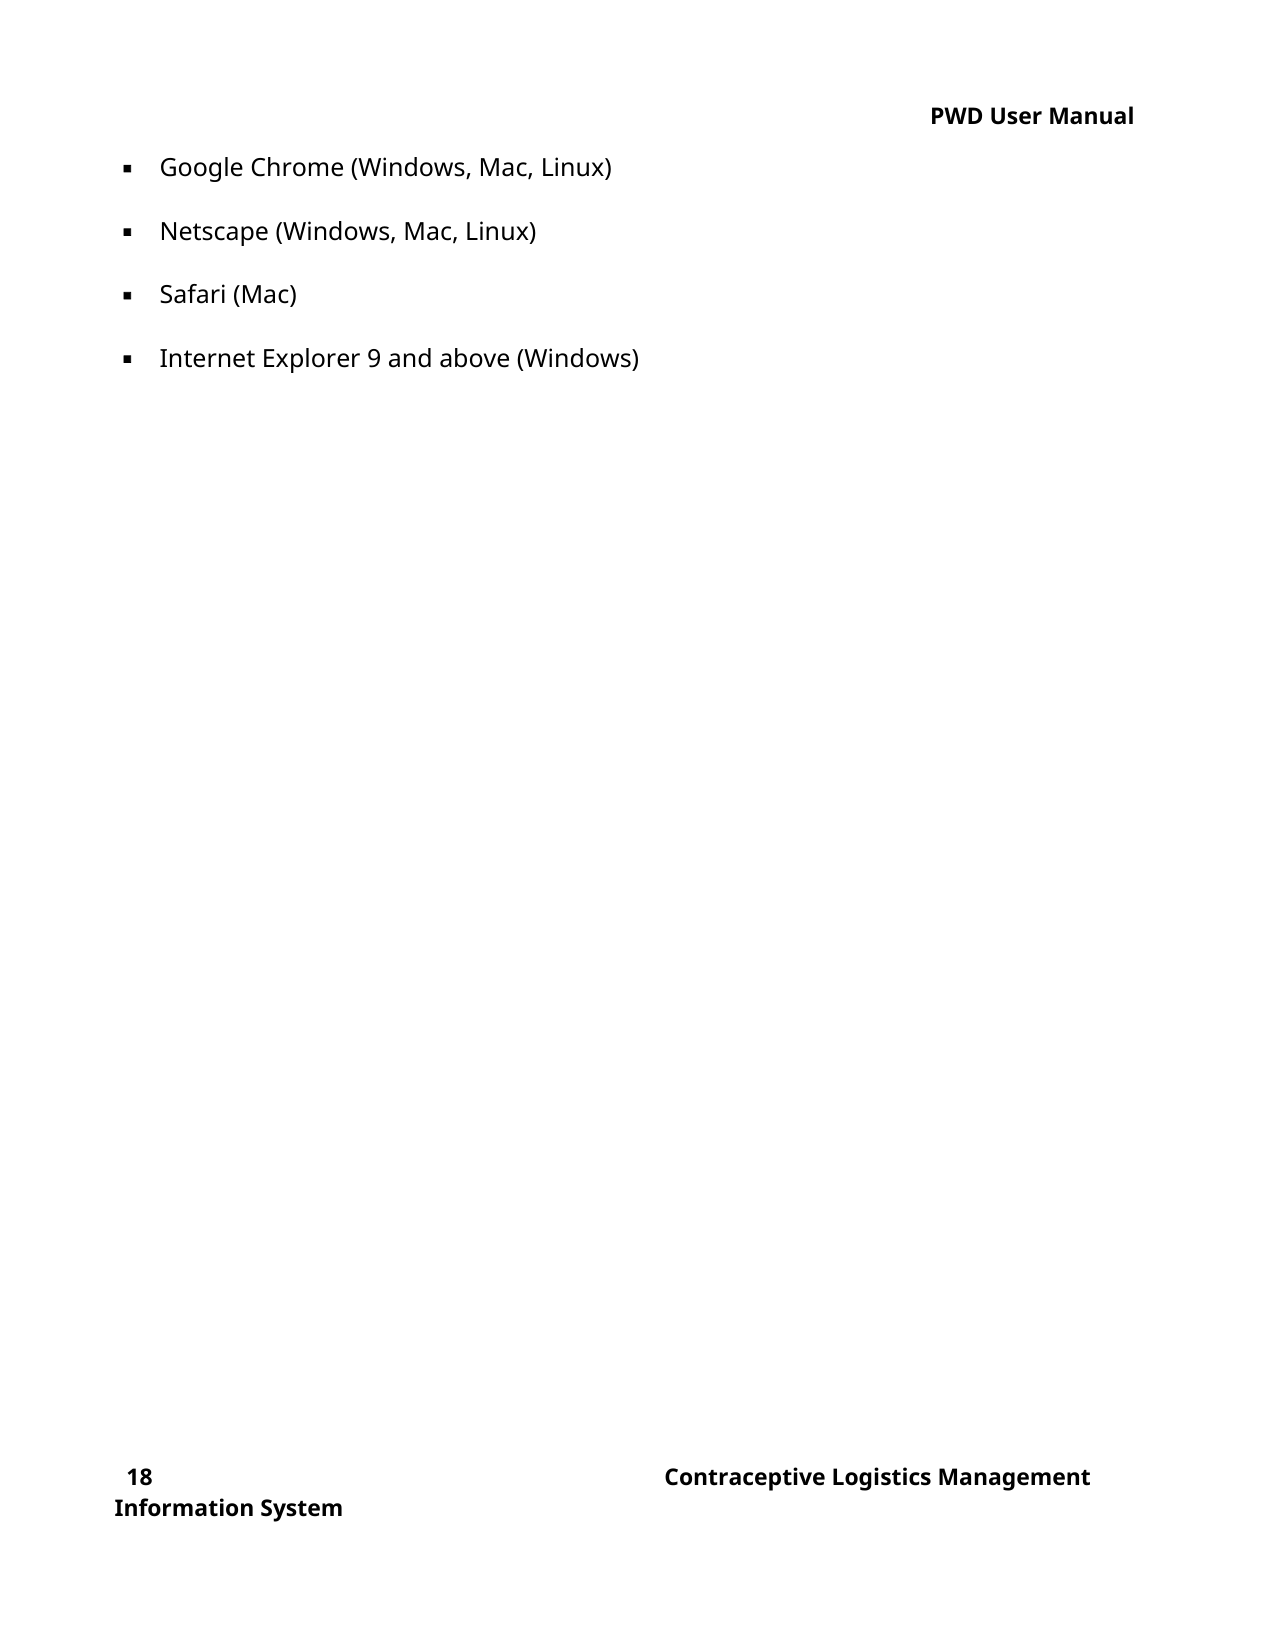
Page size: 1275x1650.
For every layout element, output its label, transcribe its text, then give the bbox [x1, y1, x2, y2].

list Internet Explorer 9 and above (Windows) [122, 341, 1134, 375]
list Safari (Mac) [122, 277, 1134, 311]
list Netscape (Windows, Mac, Linux) [122, 213, 1134, 248]
list Google Chrome (Windows, Mac, Linux) [122, 150, 1134, 184]
